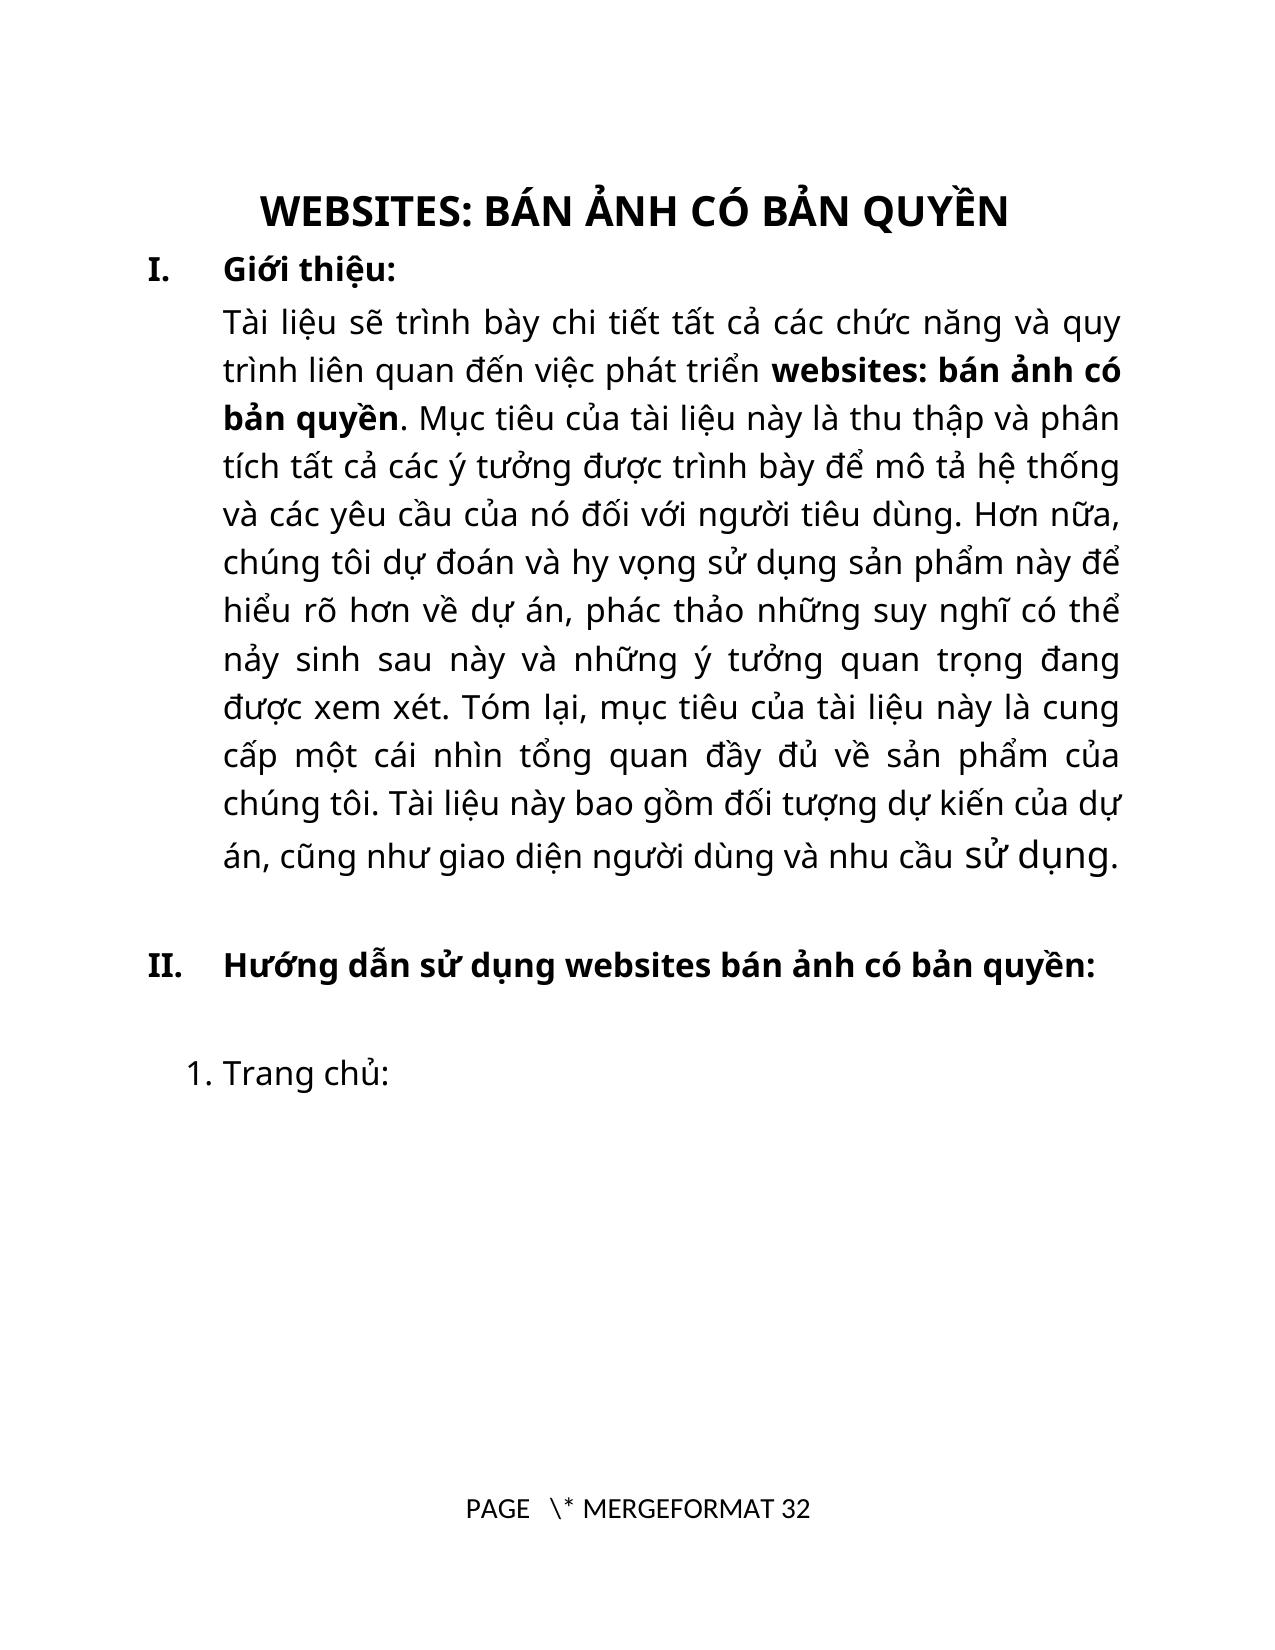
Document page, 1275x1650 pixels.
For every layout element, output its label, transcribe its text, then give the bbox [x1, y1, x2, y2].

subtitle Giới thiệu: [148, 246, 1122, 292]
subtitle WEBSITES: BÁN ẢNH CÓ BẢN QUYỀN [148, 182, 1122, 239]
subtitle Trang chủ: [185, 1049, 1122, 1095]
subtitle Tài liệu sẽ trình bày chi tiết tất cả các chức năng và quy trình liên quan đến việc phát triển websites: bán ảnh có bản quyền. Mục tiêu của tài liệu này là thu thập và phân tích tất cả các ý tưởng được trình bày để mô tả hệ thống và các yêu cầu của nó đối với người tiêu dùng. Hơn nữa, chúng tôi dự đoán và hy vọng sử dụng sản phẩm này để hiểu rõ hơn về dự án, phác thảo những suy nghĩ có thể nảy sinh sau này và những ý tưởng quan trọng đang được xem xét. Tóm lại, mục tiêu của tài liệu này là cung cấp một cái nhìn tổng quan đầy đủ về sản phẩm của chúng tôi. Tài liệu này bao gồm đối tượng dự kiến của dự án, cũng như giao diện người dùng và nhu cầu sử dụng. [223, 298, 1122, 879]
subtitle Hướng dẫn sử dụng websites bán ảnh có bản quyền: [148, 942, 1122, 987]
